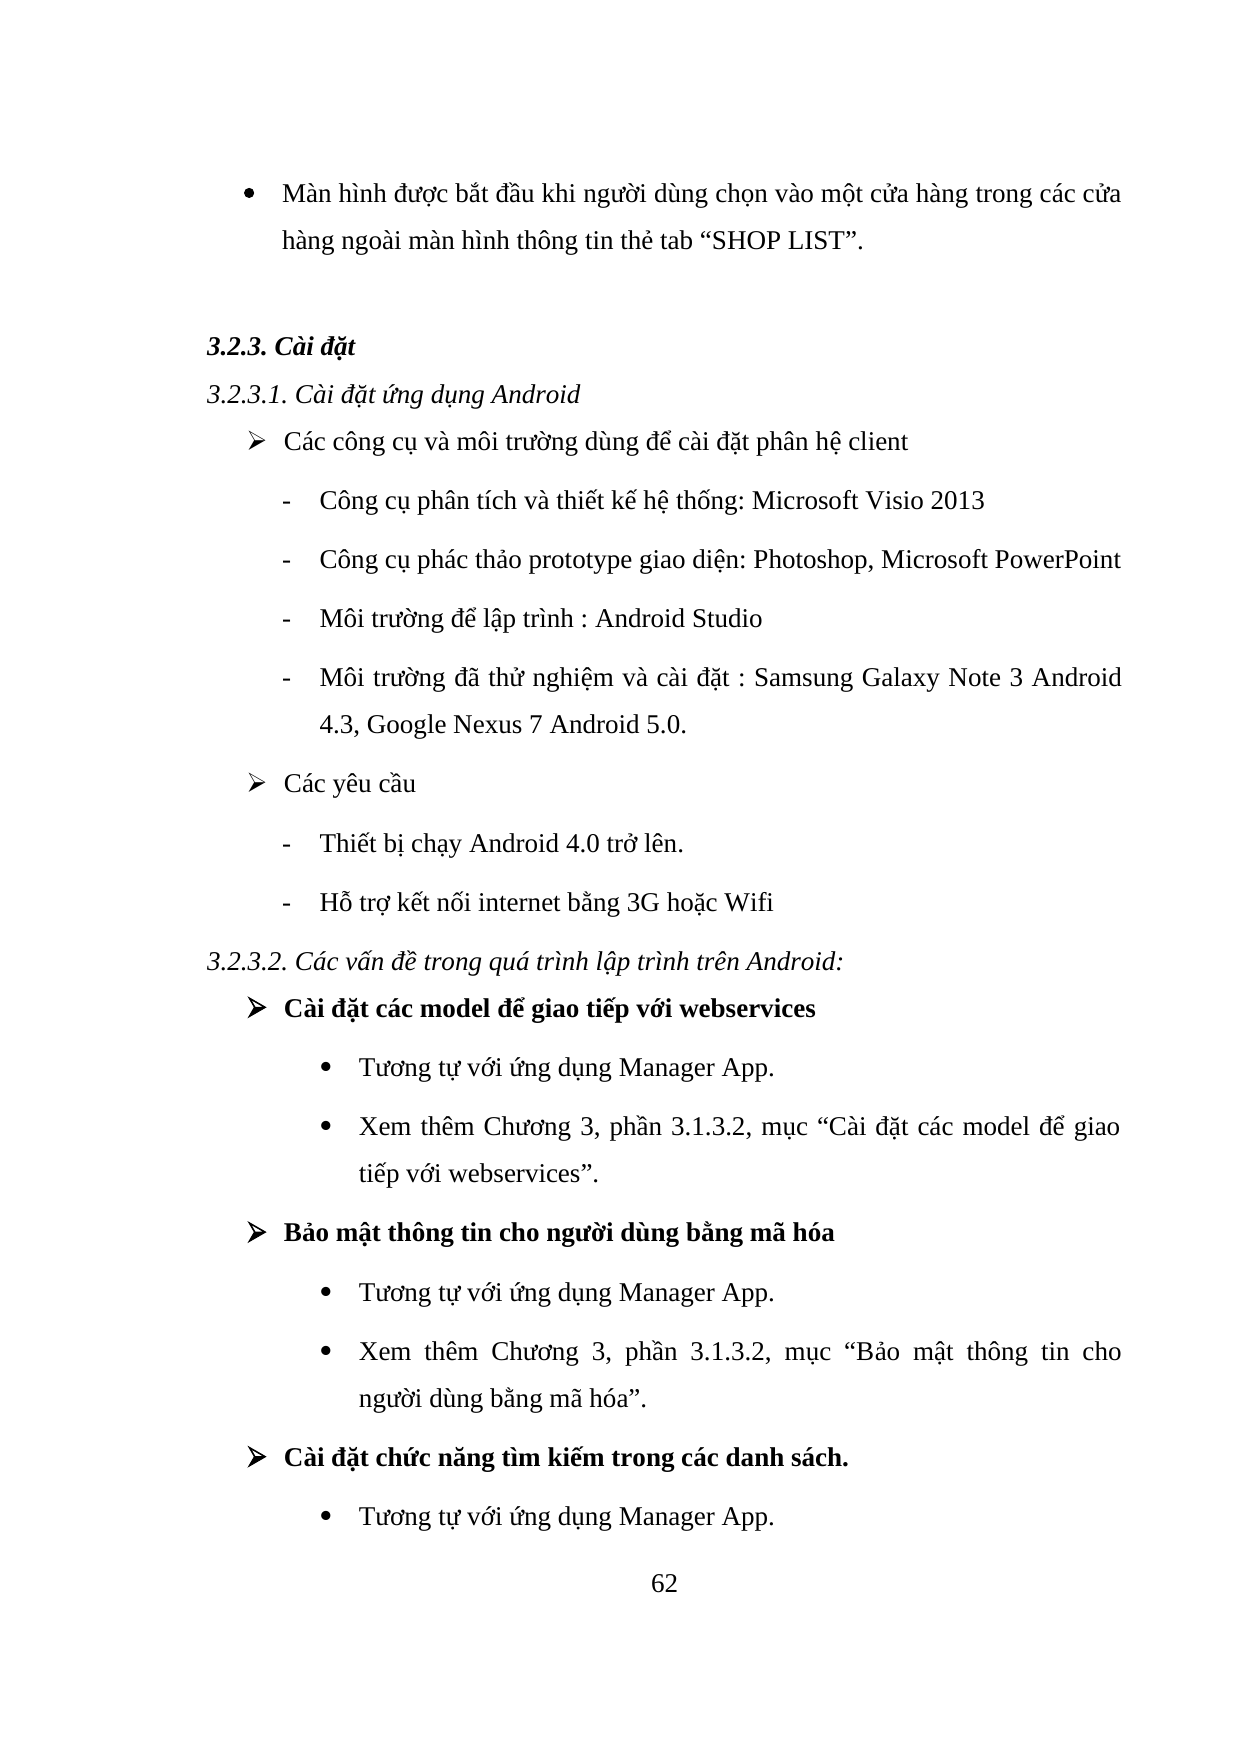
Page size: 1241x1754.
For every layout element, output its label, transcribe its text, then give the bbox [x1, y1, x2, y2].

list Cài đặt chức năng tìm kiếm trong các danh sách. [246, 1441, 1122, 1472]
list Công cụ phân tích và thiết kế hệ thống: Microsoft Visio 2013 [282, 484, 1122, 515]
text 3.2.3. Cài đặt [207, 330, 1122, 361]
list Thiết bị chạy Android 4.0 trở lên. [282, 827, 1122, 858]
list Các yêu cầu [246, 767, 1122, 799]
list Các công cụ và môi trường dùng để cài đặt phân hệ client [246, 425, 1122, 456]
list Môi trường để lập trình : Android Studio [282, 602, 1122, 633]
text 3.2.3.2. Các vấn đề trong quá trình lập trình trên Android: [207, 945, 1122, 976]
list Xem thêm Chương 3, phần 3.1.3.2, mục “Bảo mật thông tin cho người dùng bằng mã hóa”. [321, 1335, 1122, 1413]
list Bảo mật thông tin cho người dùng bằng mã hóa [246, 1216, 1122, 1248]
list Cài đặt các model để giao tiếp với webservices [246, 992, 1122, 1023]
list Xem thêm Chương 3, phần 3.1.3.2, mục “Cài đặt các model để giao tiếp với webservices”. [321, 1111, 1122, 1188]
list Tương tự với ứng dụng Manager App. [321, 1501, 1122, 1532]
list Hỗ trợ kết nối internet bằng 3G hoặc Wifi [282, 886, 1122, 917]
list Màn hình được bắt đầu khi người dùng chọn vào một cửa hàng trong các cửa hàng ngoài màn hình thông tin thẻ tab “SHOP LIST”. [244, 177, 1122, 255]
list Tương tự với ứng dụng Manager App. [321, 1051, 1122, 1082]
list Môi trường đã thử nghiệm và cài đặt : Samsung Galaxy Note 3 Android 4.3, Google Nexus 7 Android 5.0. [282, 662, 1122, 739]
list Công cụ phác thảo prototype giao diện: Photoshop, Microsoft PowerPoint [282, 543, 1122, 574]
list Tương tự với ứng dụng Manager App. [321, 1276, 1122, 1307]
text 3.2.3.1. Cài đặt ứng dụng Android [207, 378, 1122, 409]
